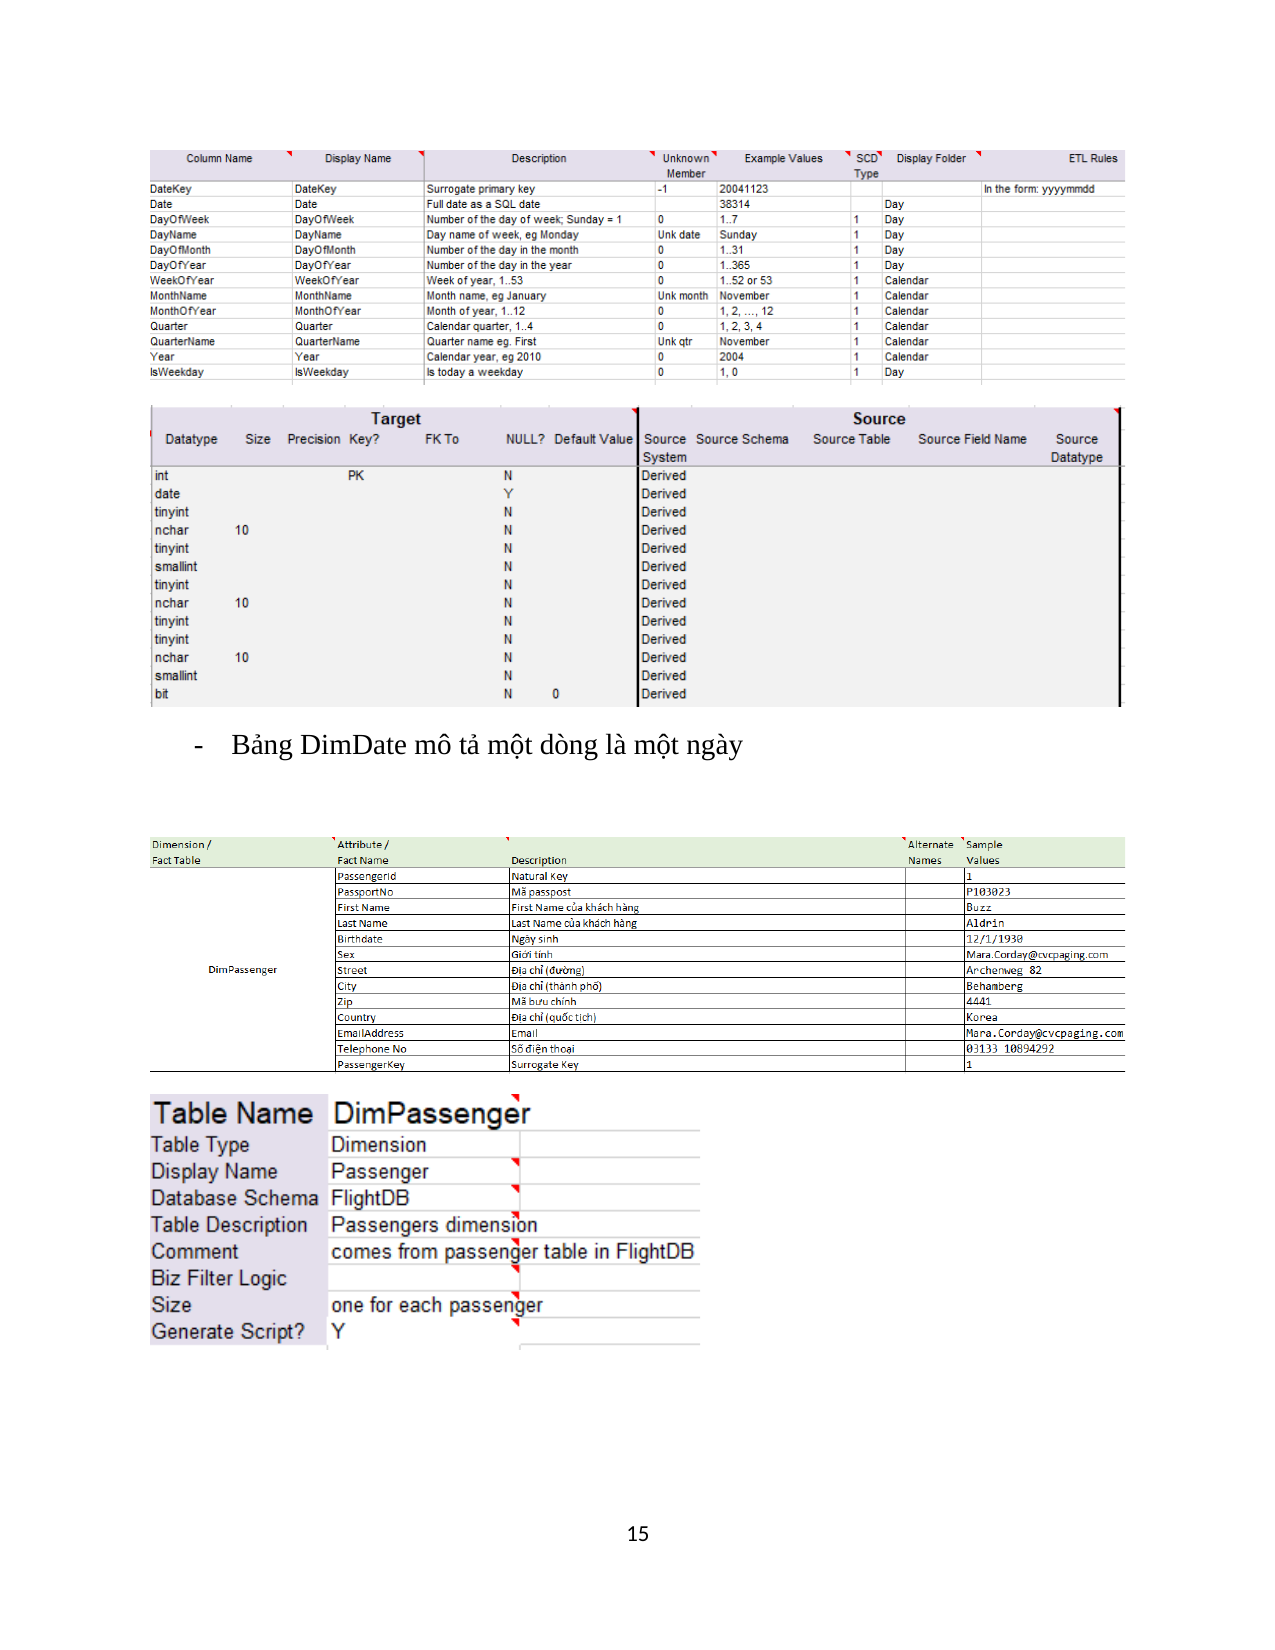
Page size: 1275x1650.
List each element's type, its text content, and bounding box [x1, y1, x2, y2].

picture [150, 405, 1125, 707]
list Bảng DimDate mô tả một dòng là một ngày [194, 727, 1125, 761]
picture [150, 150, 1125, 385]
picture [150, 1094, 700, 1350]
picture [150, 837, 1125, 1074]
